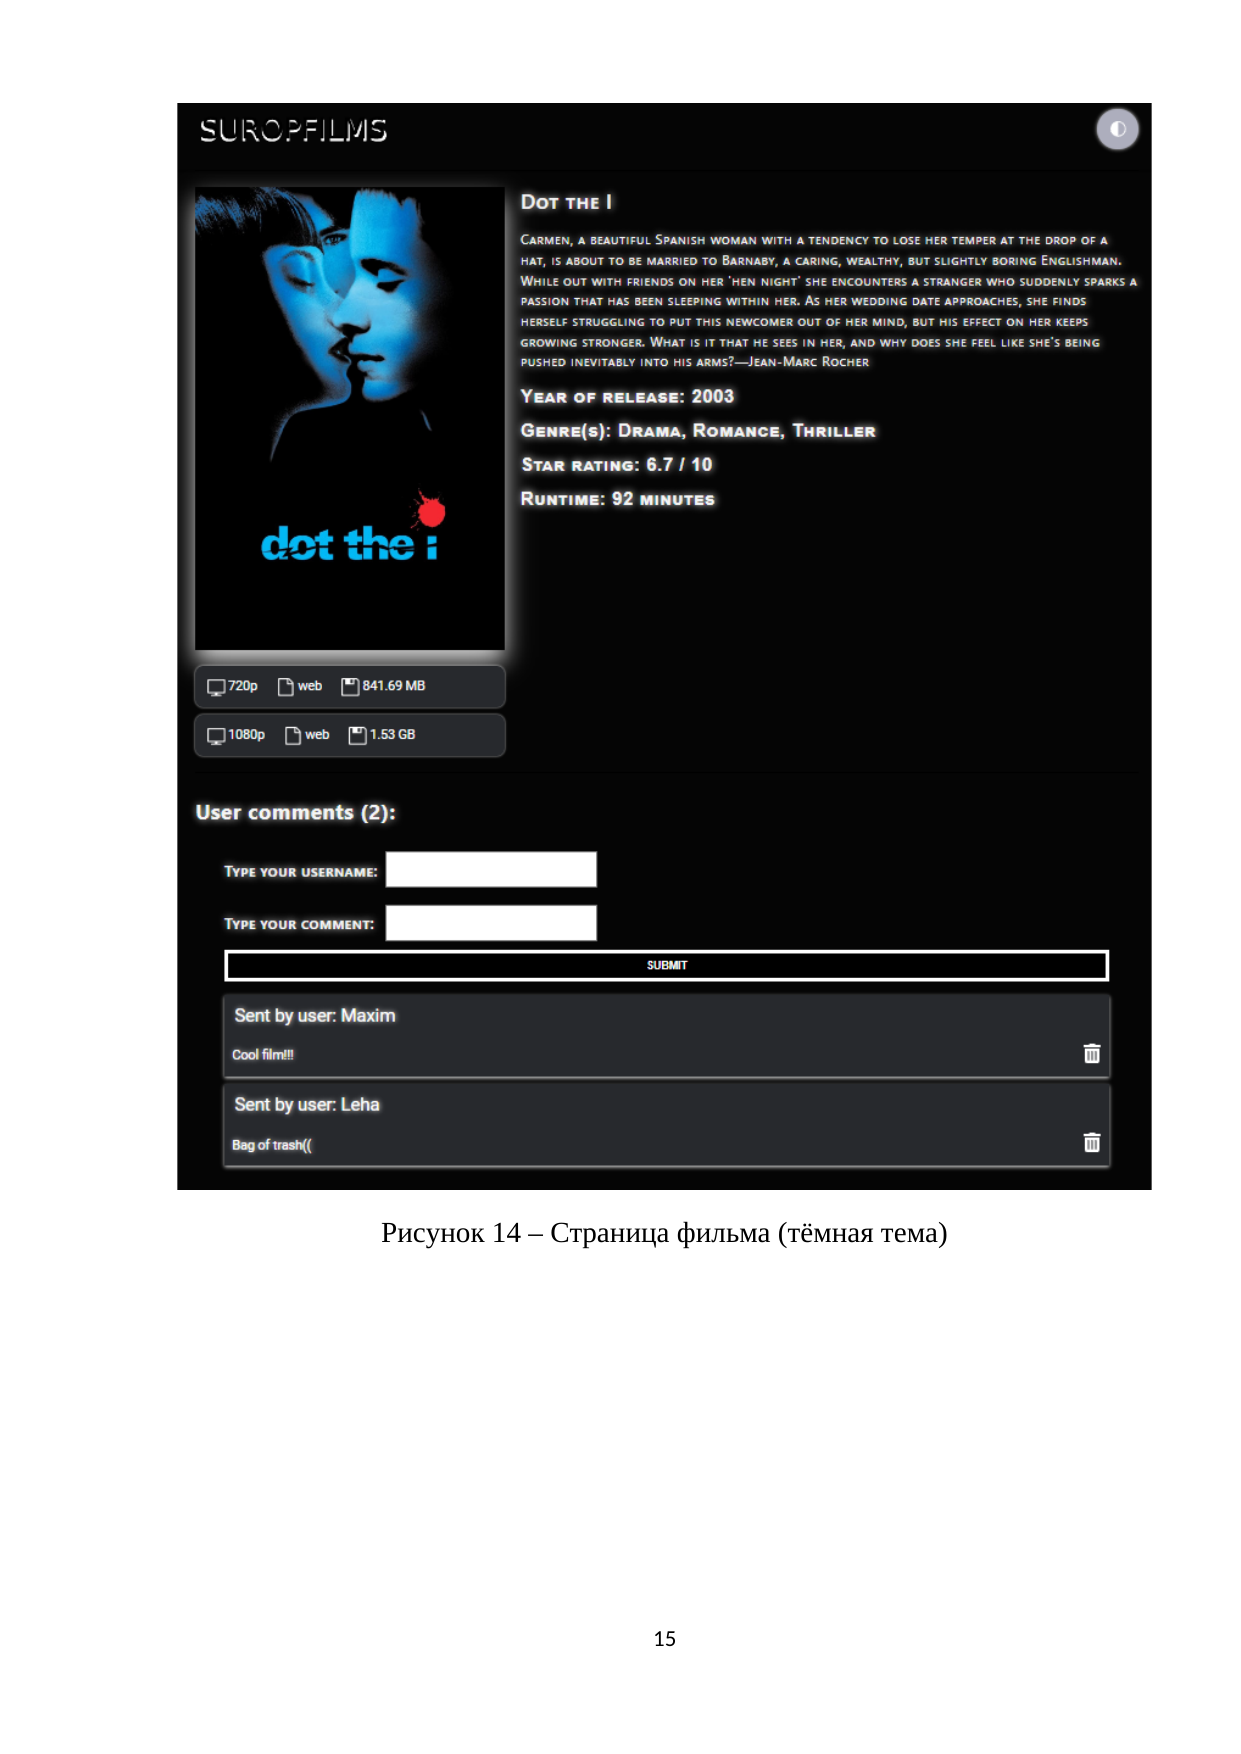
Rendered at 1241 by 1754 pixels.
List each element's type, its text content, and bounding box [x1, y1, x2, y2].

text Рисунок 14 – Страница фильма (тёмная тема) [177, 1215, 1152, 1248]
picture [177, 103, 1152, 1190]
